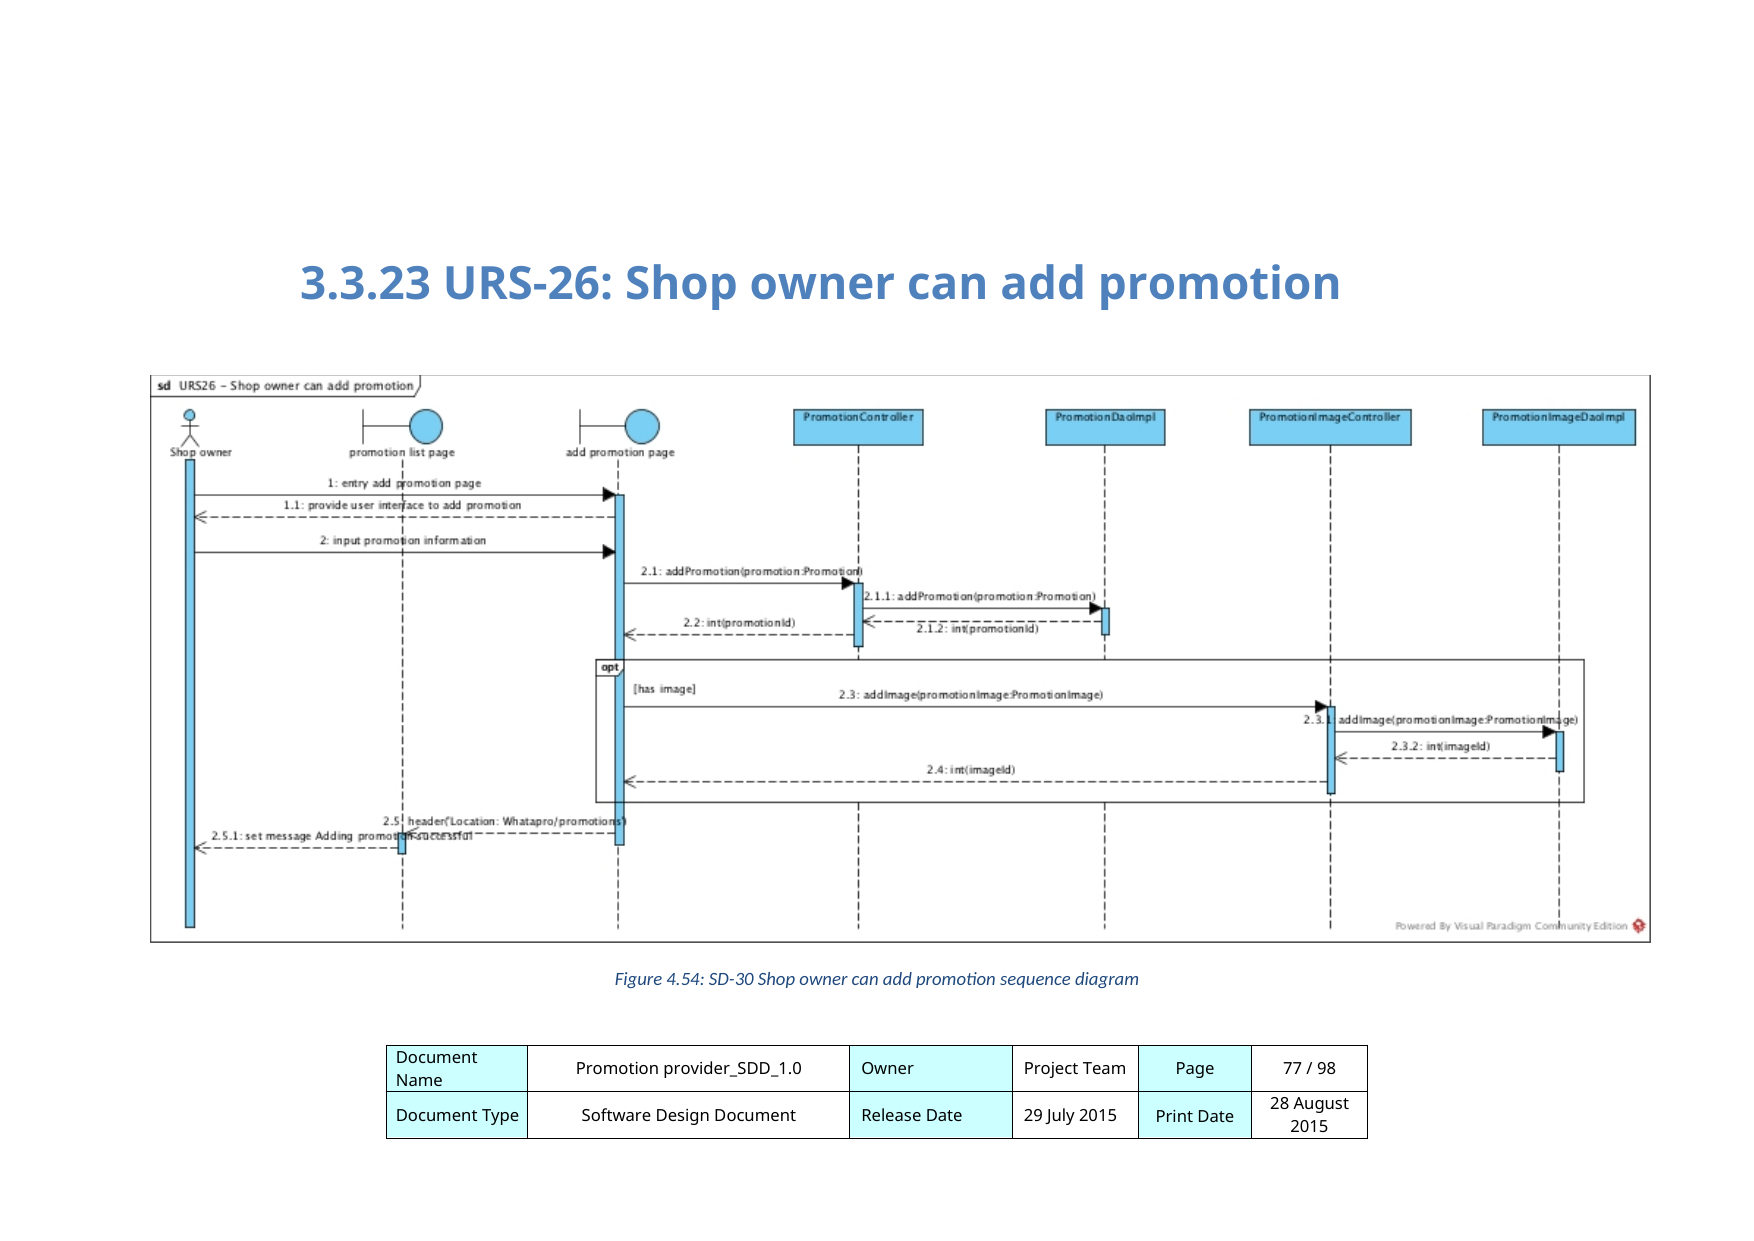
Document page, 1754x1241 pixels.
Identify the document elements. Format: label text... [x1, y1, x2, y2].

picture [150, 375, 1651, 943]
subtitle 3.3.23 URS-26: Shop owner can add promotion [150, 250, 1604, 313]
